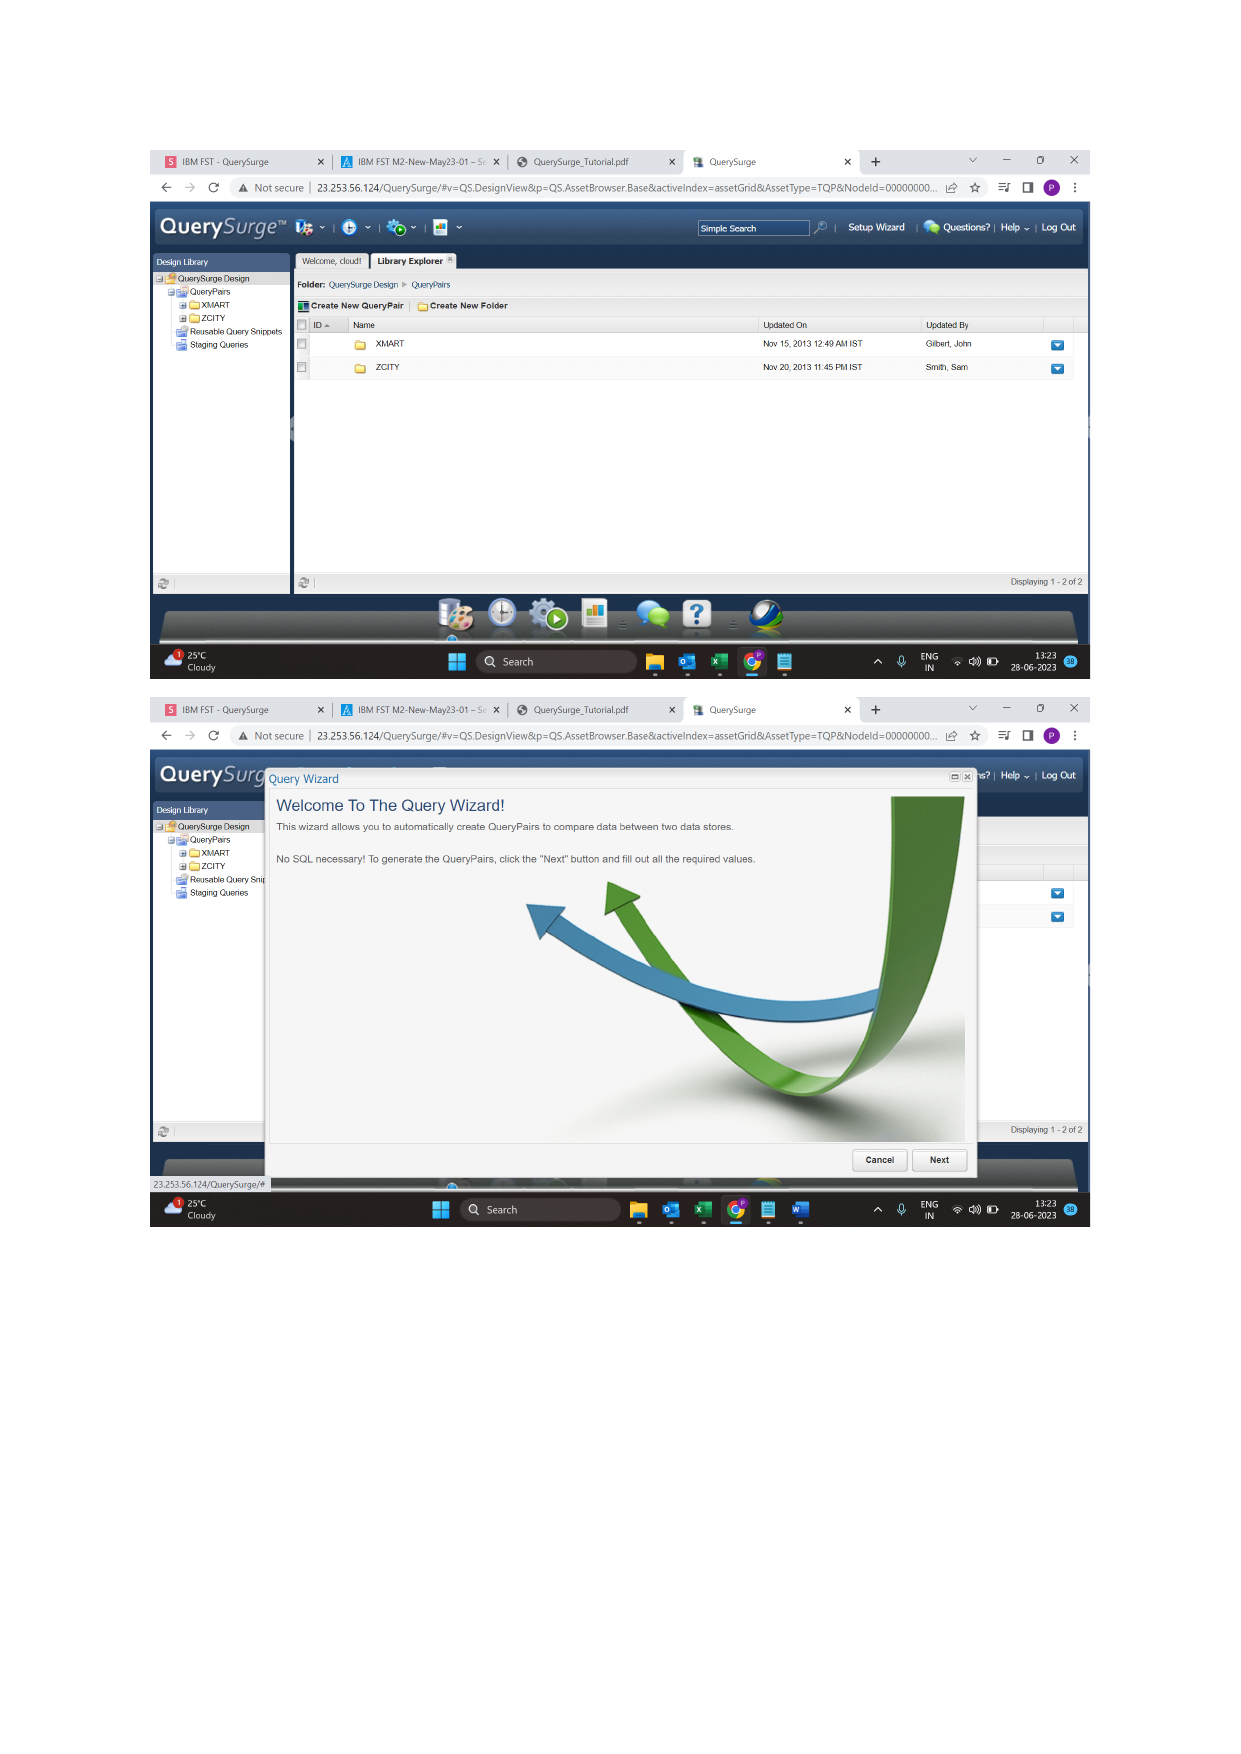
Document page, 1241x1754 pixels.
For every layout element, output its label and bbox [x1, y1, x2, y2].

picture [150, 697, 1091, 1227]
picture [150, 150, 1091, 679]
